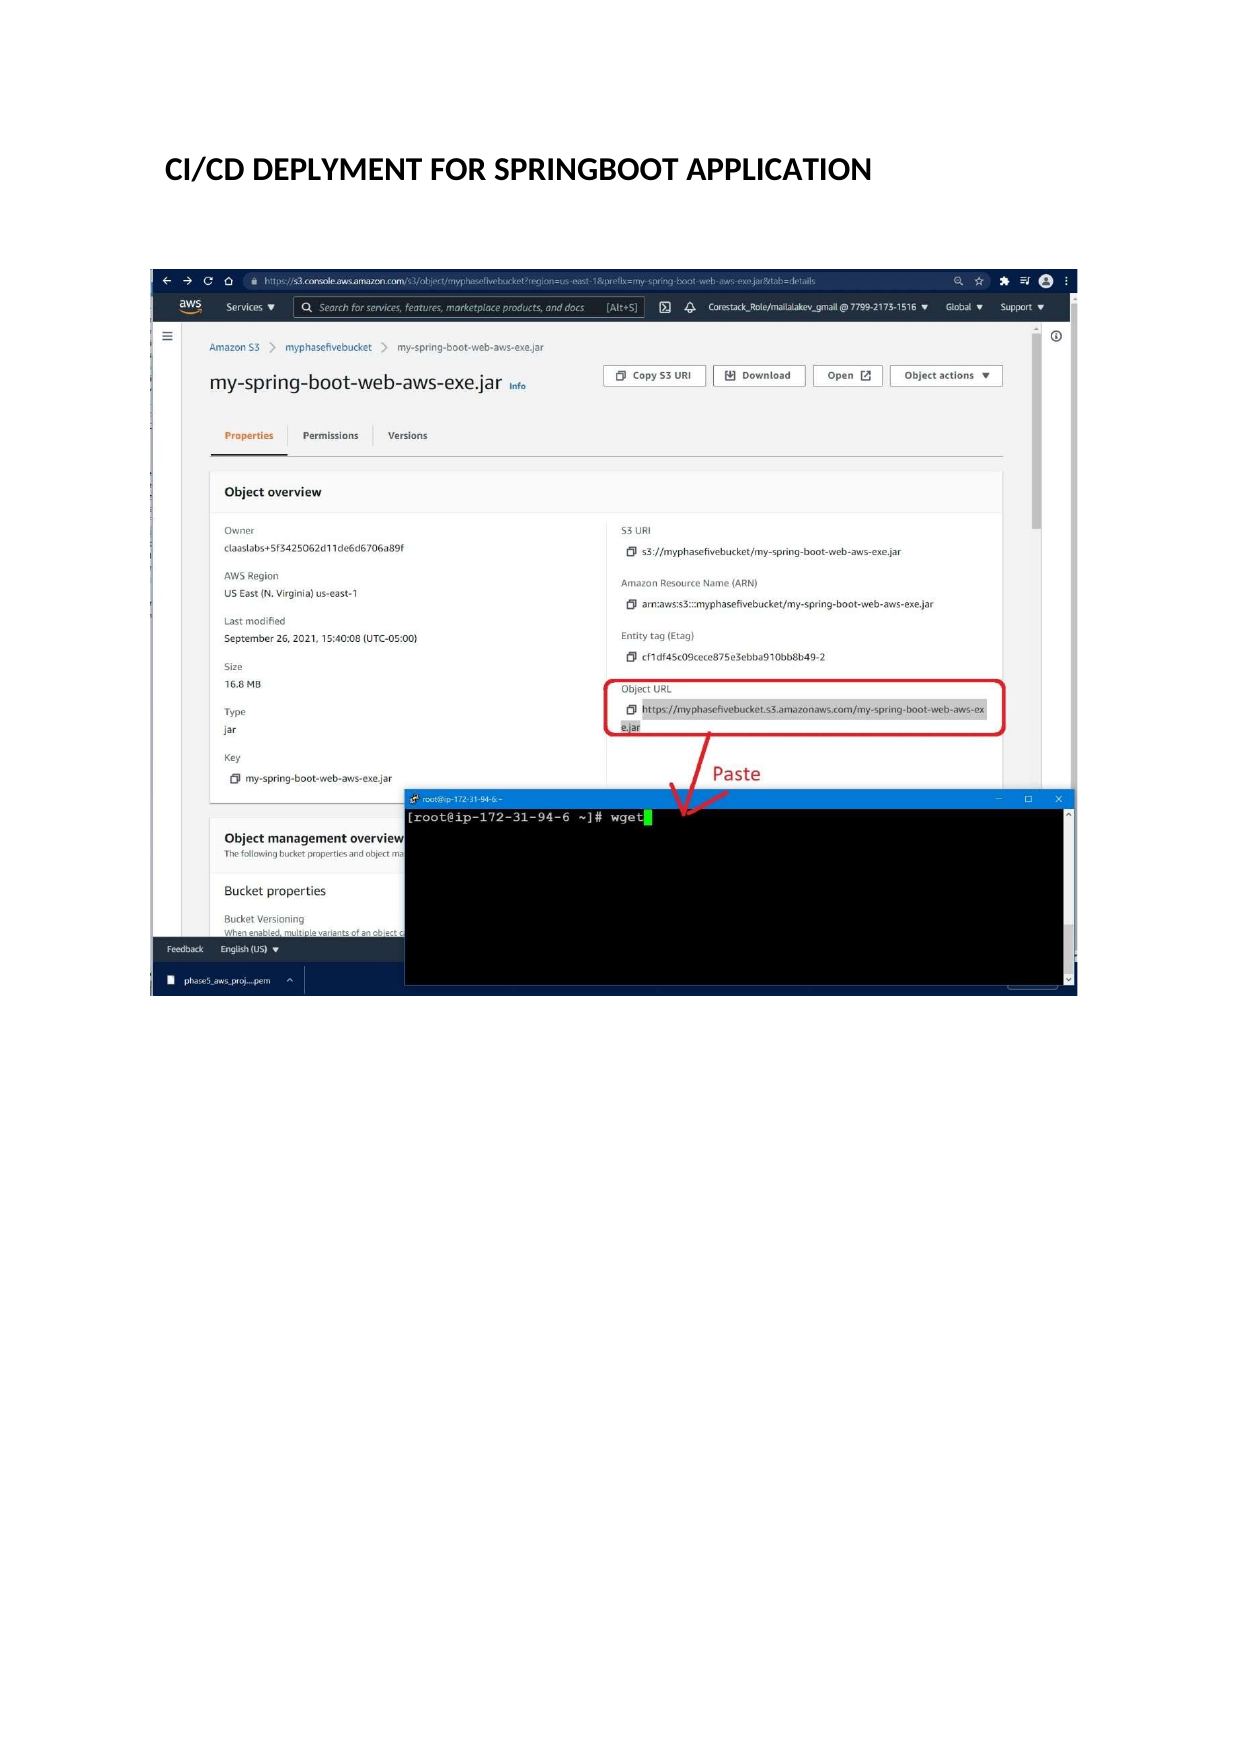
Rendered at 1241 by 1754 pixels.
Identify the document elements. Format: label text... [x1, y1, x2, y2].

picture [150, 269, 1078, 996]
text CI/CD DEPLYMENT FOR SPRINGBOOT APPLICATION [165, 148, 1103, 189]
